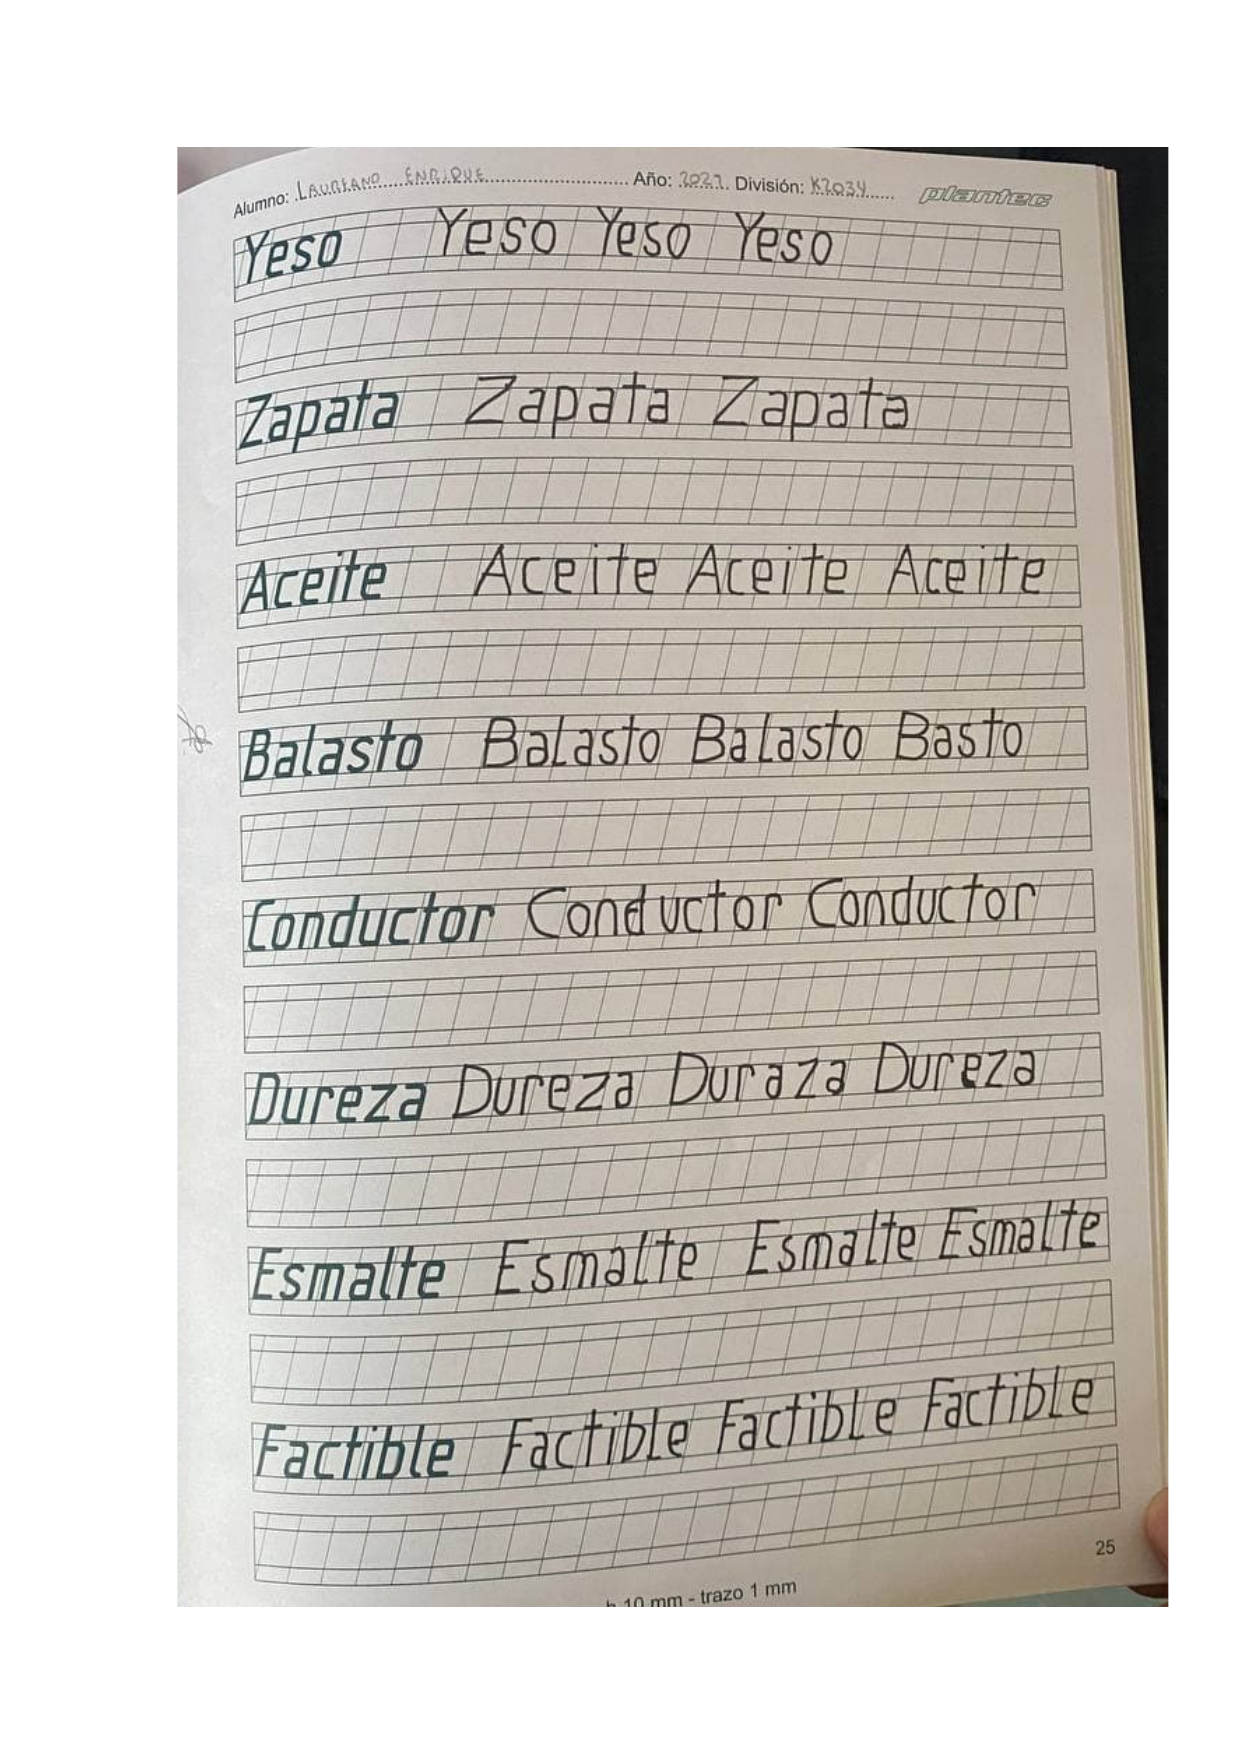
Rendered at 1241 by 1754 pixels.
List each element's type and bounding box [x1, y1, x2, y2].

picture [177, 147, 1169, 1607]
